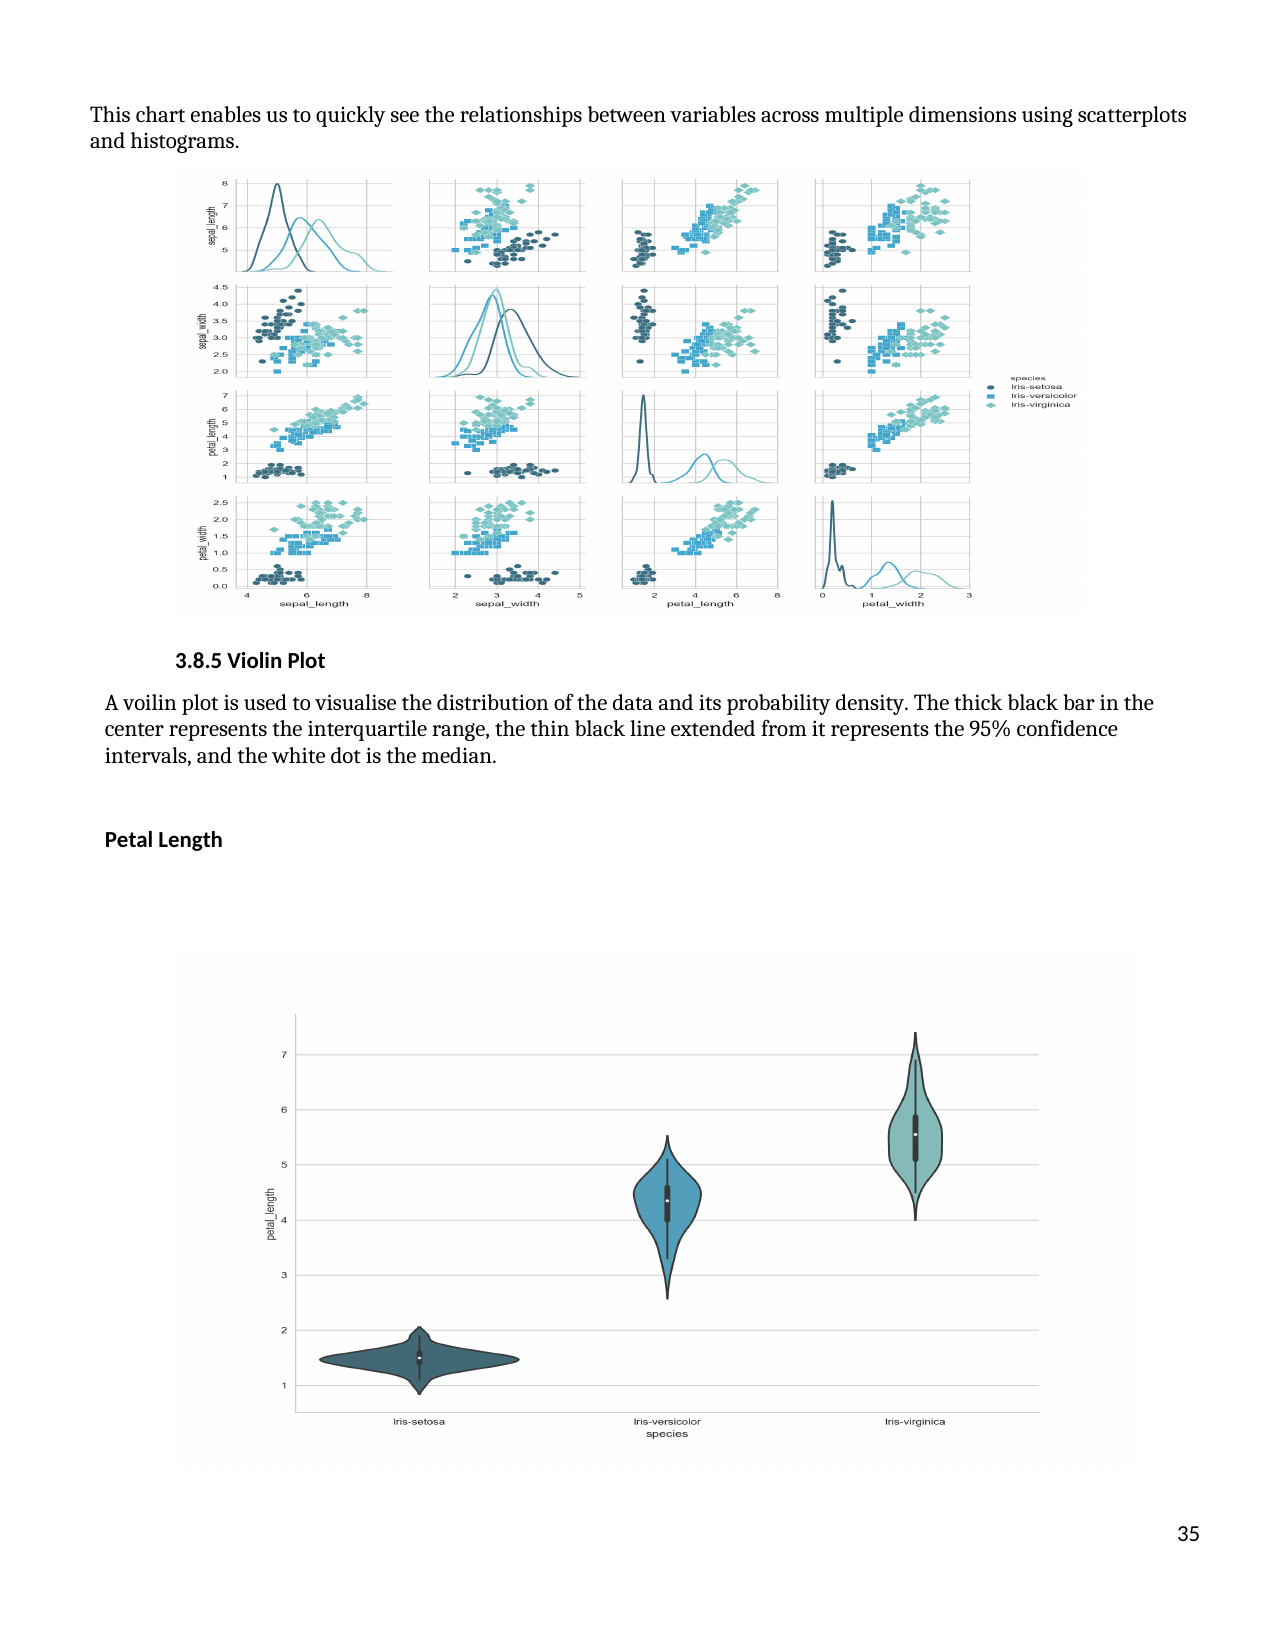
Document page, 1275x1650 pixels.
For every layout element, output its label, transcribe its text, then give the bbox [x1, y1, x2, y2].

text Petal Length [104, 825, 1202, 853]
text A voilin plot is used to visualise the distribution of the data and its probability density. The thick black bar in the center represents the interquartile range, the thin black line extended from it represents the 95% confidence intervals, and the white dot is the median. [104, 690, 1202, 769]
picture [175, 169, 1086, 615]
text 3.8.5 Violin Plot [175, 646, 1100, 674]
picture [175, 952, 1135, 1469]
text This chart enables us to quickly see the relationships between variables across multiple dimensions using scatterplots and histograms. [90, 101, 1202, 154]
